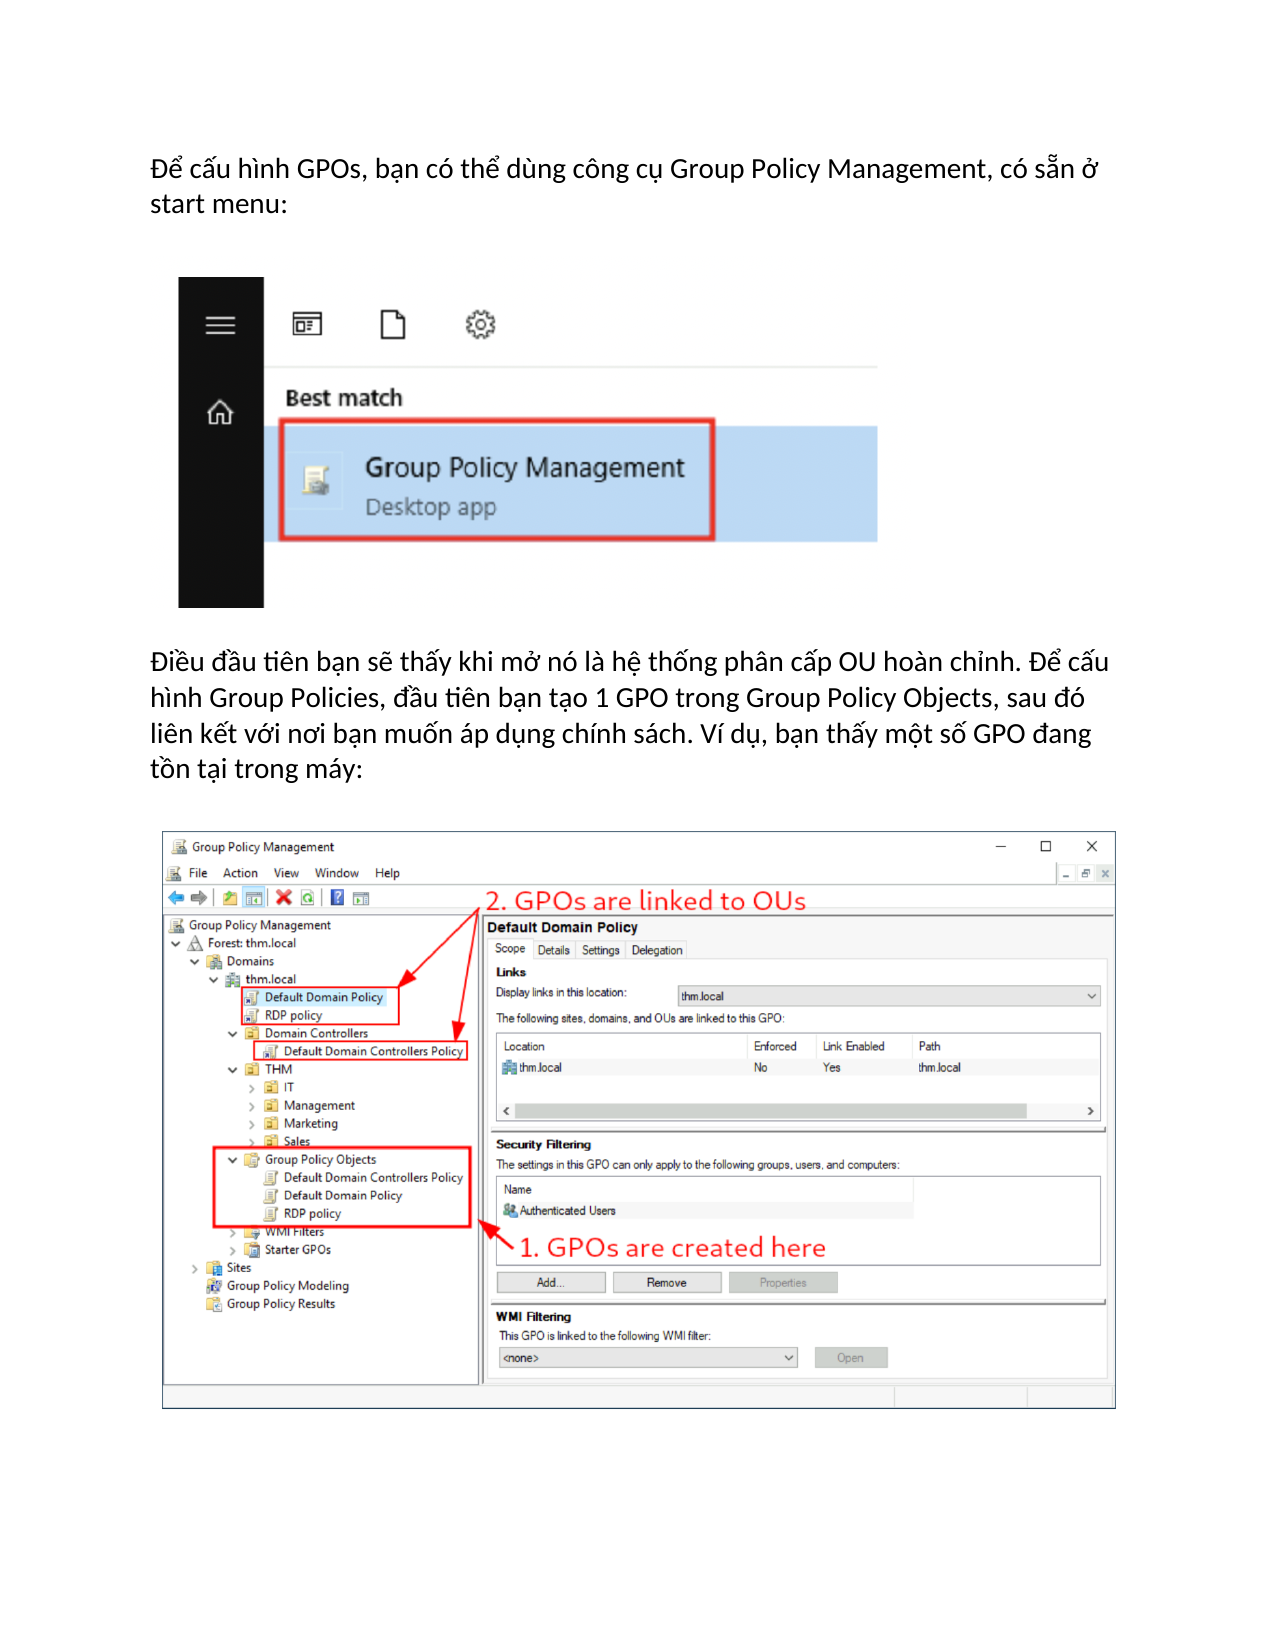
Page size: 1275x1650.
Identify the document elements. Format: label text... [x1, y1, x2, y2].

text Điều đầu tiên bạn sẽ thấy khi mở nó là hệ thống phân cấp OU hoàn chỉnh. Để cấu hình Group Policies, đầu tiên bạn tạo 1 GPO trong Group Policy Objects, sau đó liên kết với nơi bạn muốn áp dụng chính sách. Ví dụ, bạn thấy một số GPO đang tồn tại trong máy: [150, 643, 1125, 786]
picture [150, 256, 912, 608]
picture [150, 821, 1125, 1423]
text Để cấu hình GPOs, bạn có thể dùng công cụ Group Policy Management, có sẵn ở start menu: [150, 150, 1125, 221]
